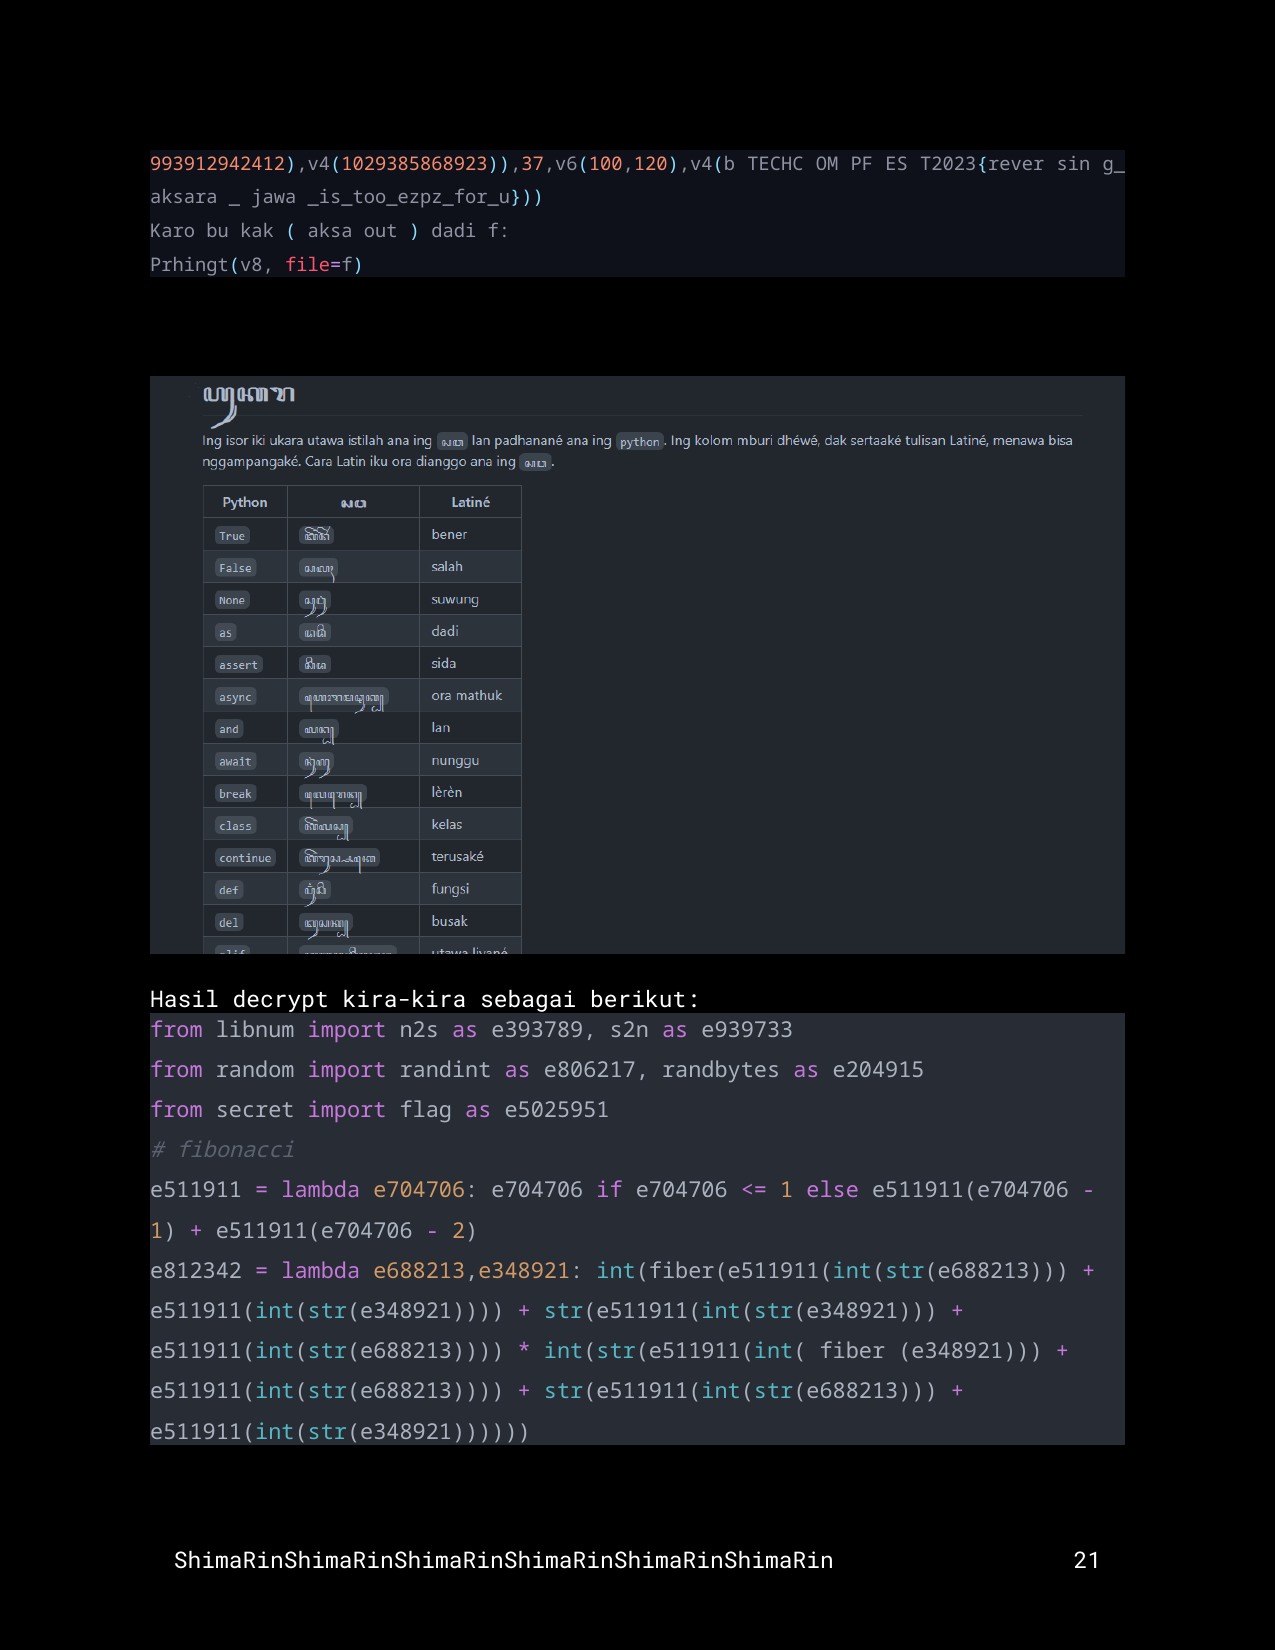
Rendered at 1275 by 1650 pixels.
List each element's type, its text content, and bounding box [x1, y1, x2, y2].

text Hasil decrypt kira-kira sebagai berikut: [150, 983, 1125, 1013]
text Prhingt(v8, file=f) [150, 252, 1125, 277]
picture [150, 376, 1125, 954]
text e511911 = lambda e704706: e704706 if e704706 <= 1 else e511911(e704706 - 1) + e511911(e704706 - 2) [150, 1174, 1125, 1244]
text # fibonacci [150, 1134, 1125, 1164]
text e812342 = lambda e688213,e348921: int(fiber(e511911(int(str(e688213))) + e511911(int(str(e348921)))) + str(e511911(int(str(e348921))) + e511911(int(str(e688213)))) * int(str(e511911(int( fiber (e348921))) + e511911(int(str(e688213)))) + str(e511911(int(str(e688213))) + e511911(int(str(e348921)))))) [150, 1255, 1125, 1445]
text from libnum import n2s as e393789, s2n as e939733 [150, 1013, 1125, 1043]
text from secret import flag as e5025951 [150, 1094, 1125, 1124]
text from random import randint as e806217, randbytes as e204915 [150, 1054, 1125, 1083]
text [150, 150, 1125, 209]
text Karo bu kak ( aksa out ) dadi f: [150, 218, 1125, 243]
